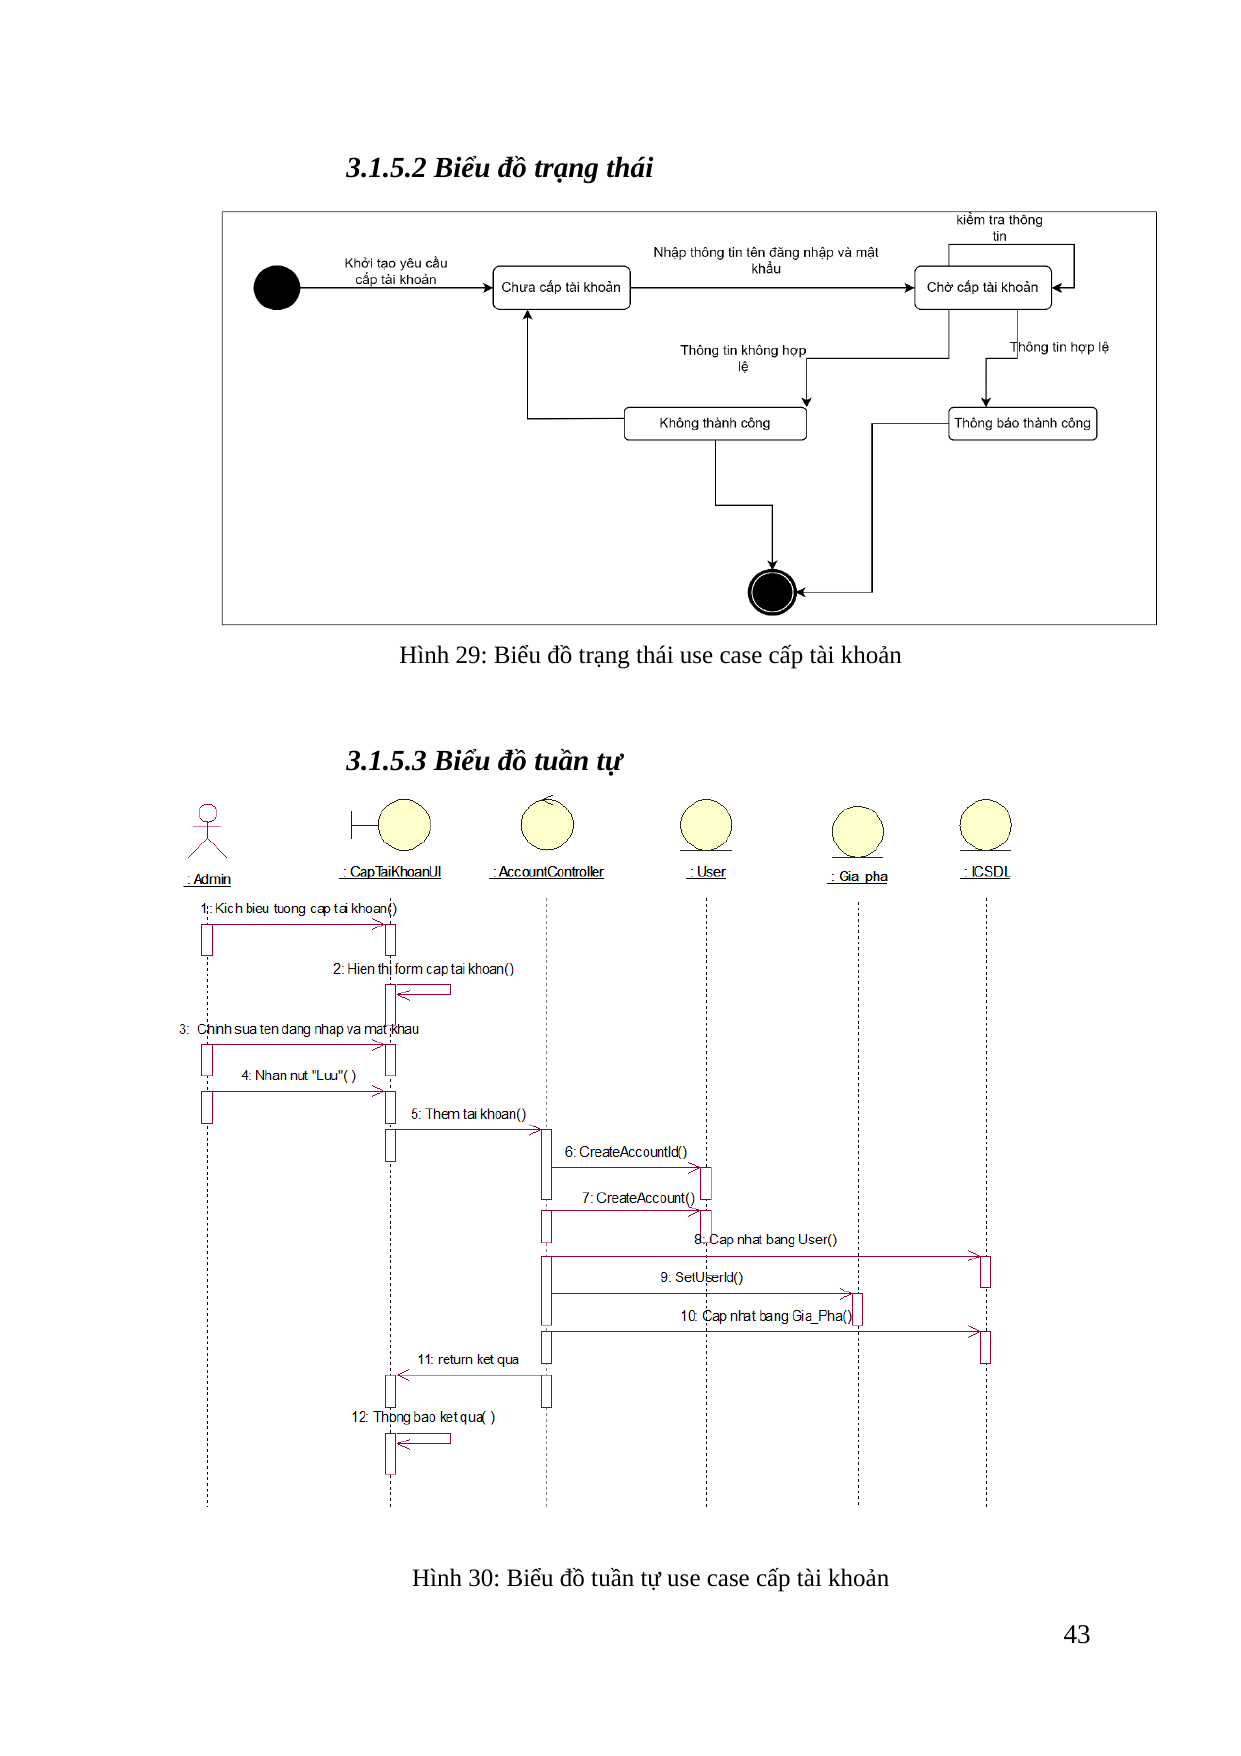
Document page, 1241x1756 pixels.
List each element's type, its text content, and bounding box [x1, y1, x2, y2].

picture [210, 200, 1168, 636]
subtitle Biểu đồ tuần tự [315, 743, 1090, 777]
text Hình 30: Biểu đồ tuần tự use case cấp tài khoản [179, 1563, 1090, 1591]
text Hình 29: Biểu đồ trạng thái use case cấp tài khoản [179, 641, 1090, 669]
subtitle Biểu đồ trạng thái [315, 150, 1090, 183]
picture [150, 793, 1091, 1558]
